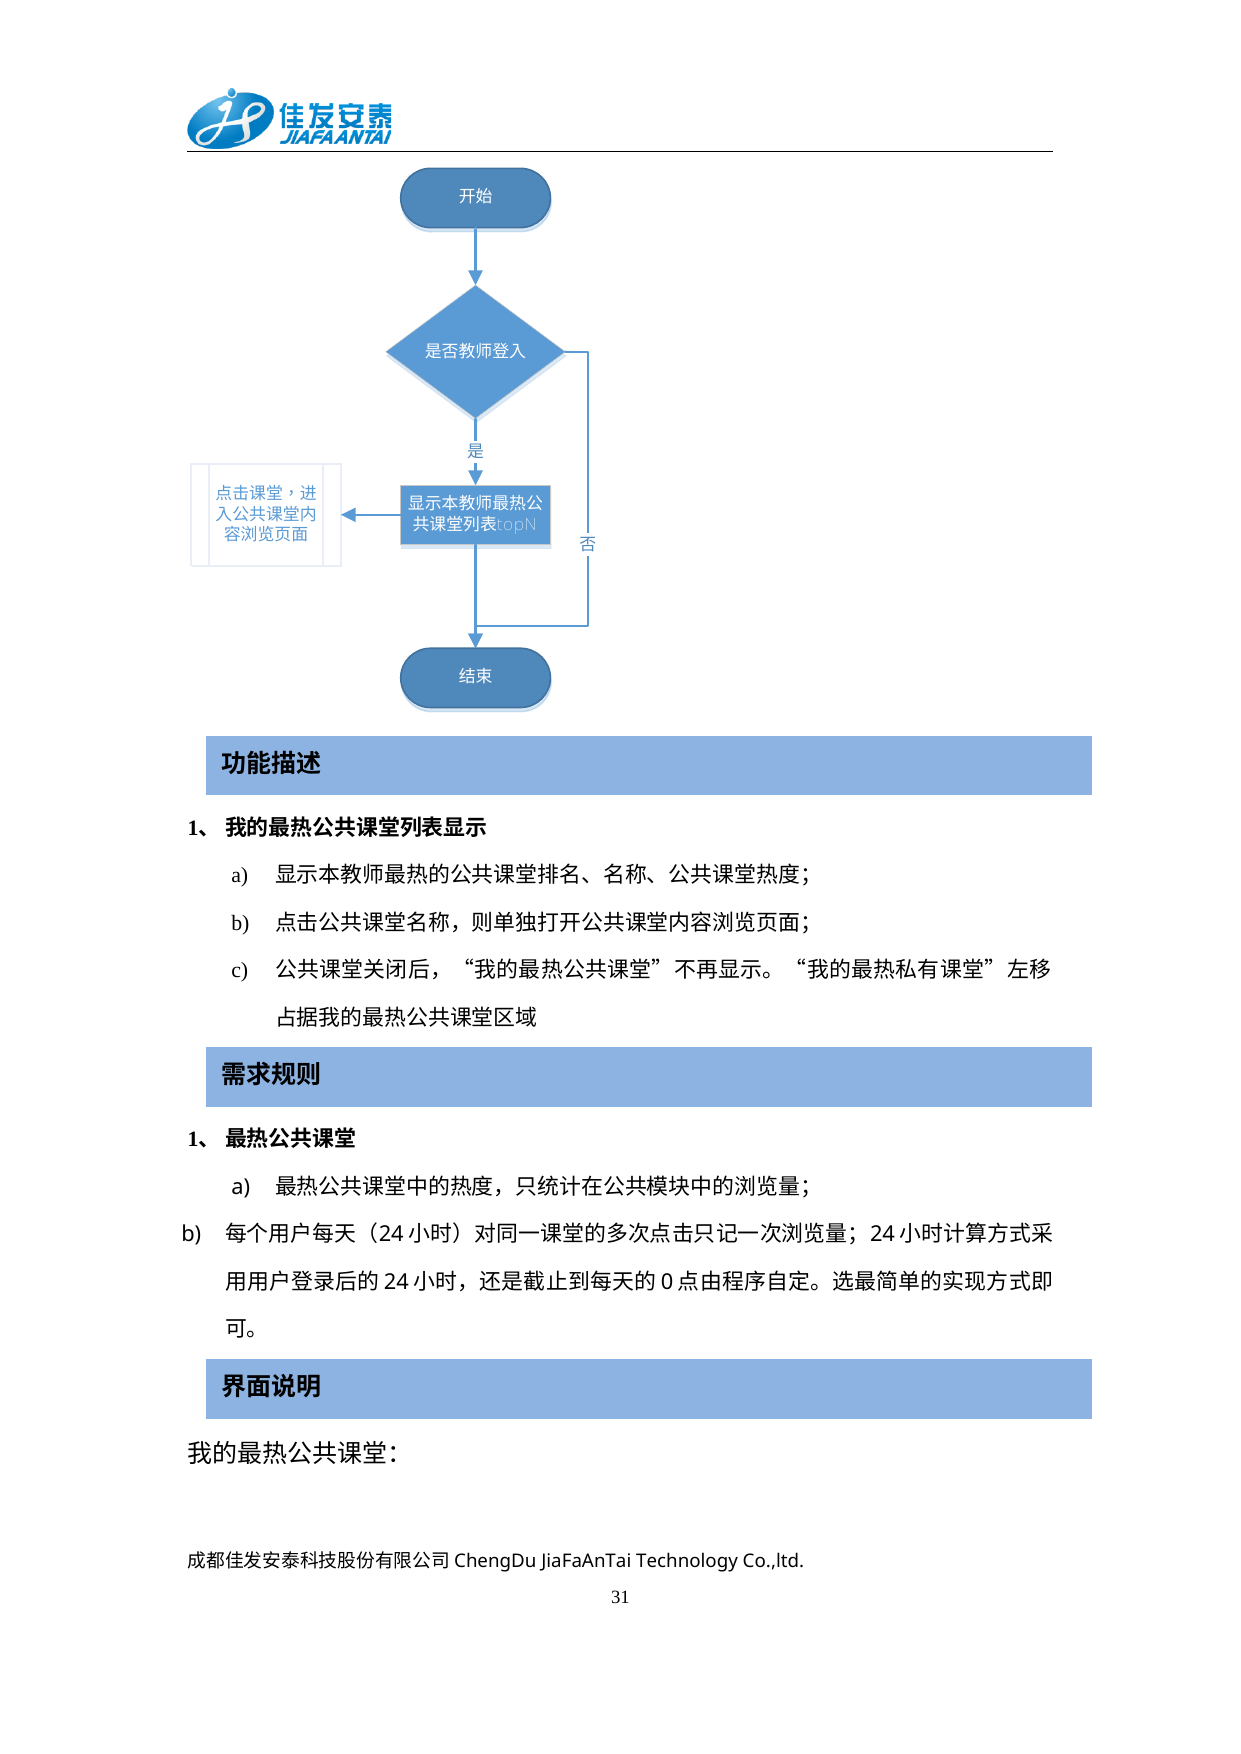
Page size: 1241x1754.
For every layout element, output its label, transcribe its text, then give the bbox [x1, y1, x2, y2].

list 最热公共课堂中的热度，只统计在公共模块中的浏览量； [231, 1169, 1053, 1200]
list 公共课堂关闭后，“我的最热公共课堂”不再显示。“我的最热私有课堂”左移占据我的最热公共课堂区域 [231, 952, 1053, 1031]
list 最热公共课堂 [187, 1121, 1053, 1153]
list 显示本教师最热的公共课堂排名、名称、公共课堂热度； [231, 857, 1053, 889]
text 我的最热公共课堂： [187, 1433, 1053, 1469]
list 每个用户每天（24小时）对同一课堂的多次点击只记一次浏览量；24小时计算方式采用用户登录后的24小时，还是截止到每天的0点由程序自定。选最简单的实现方式即可。 [181, 1216, 1053, 1343]
list 点击公共课堂名称，则单独打开公共课堂内容浏览页面； [231, 904, 1053, 936]
picture [187, 88, 392, 149]
list 我的最热公共课堂列表显示 [187, 809, 1053, 841]
